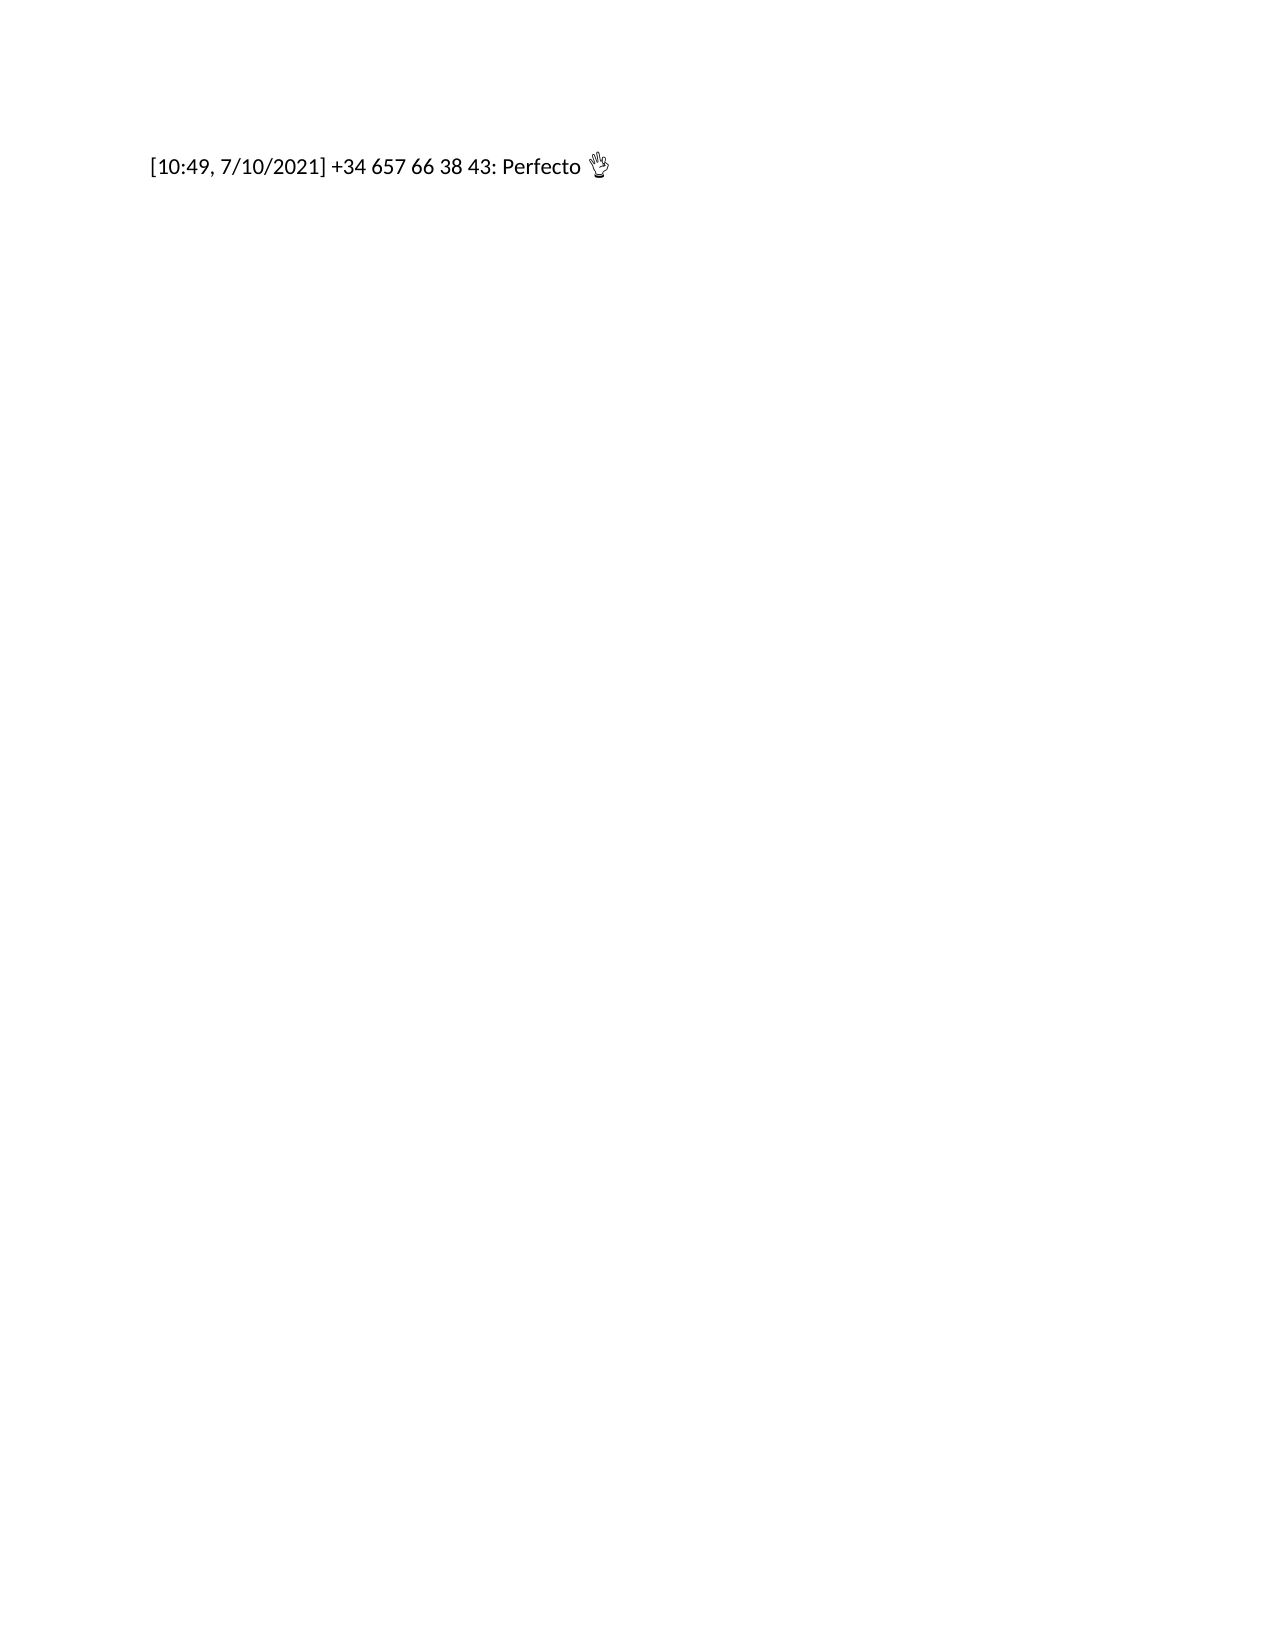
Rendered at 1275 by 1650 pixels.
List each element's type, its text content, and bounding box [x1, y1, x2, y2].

text [10:49, 7/10/2021] +34 657 66 38 43: Perfecto 👌 [150, 150, 1125, 181]
